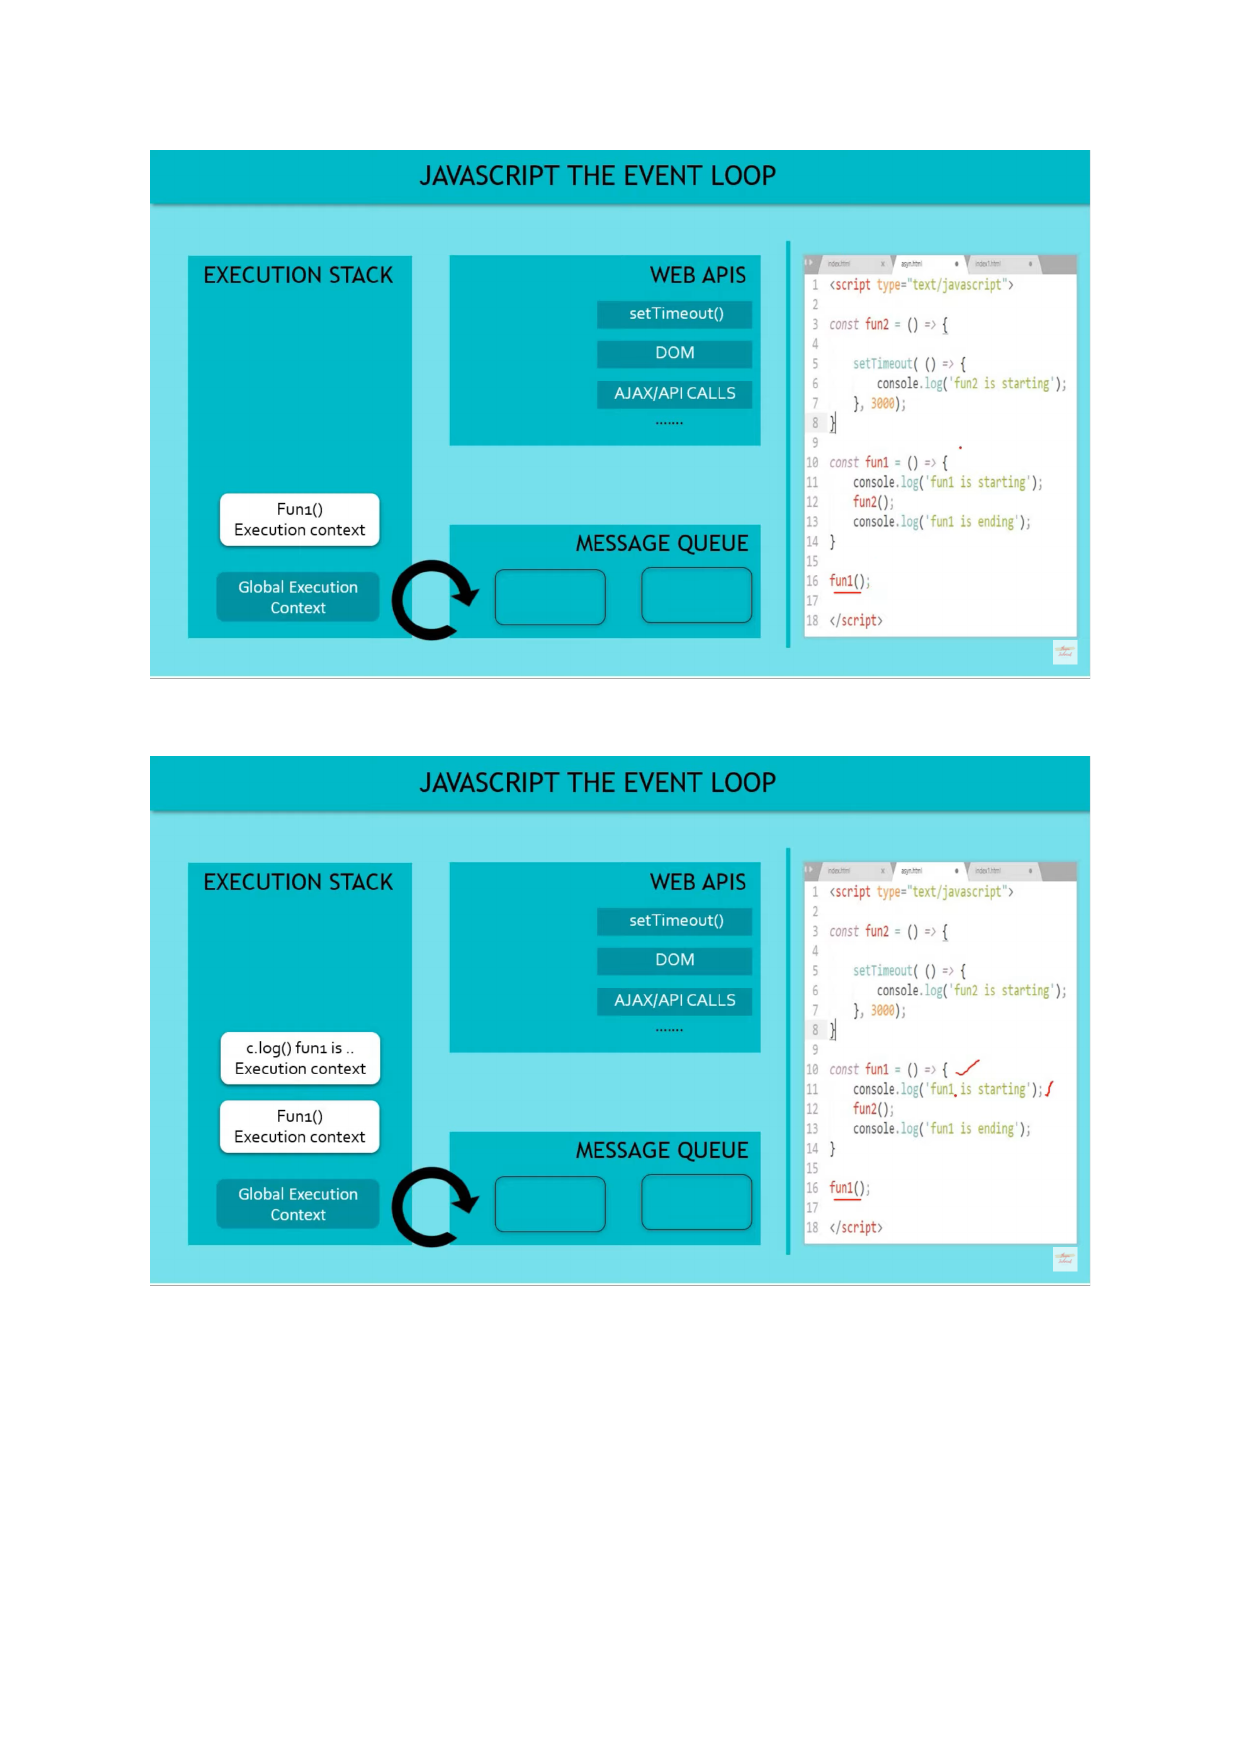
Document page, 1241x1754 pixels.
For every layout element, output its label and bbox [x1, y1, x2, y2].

picture [150, 150, 1091, 679]
picture [150, 756, 1091, 1286]
